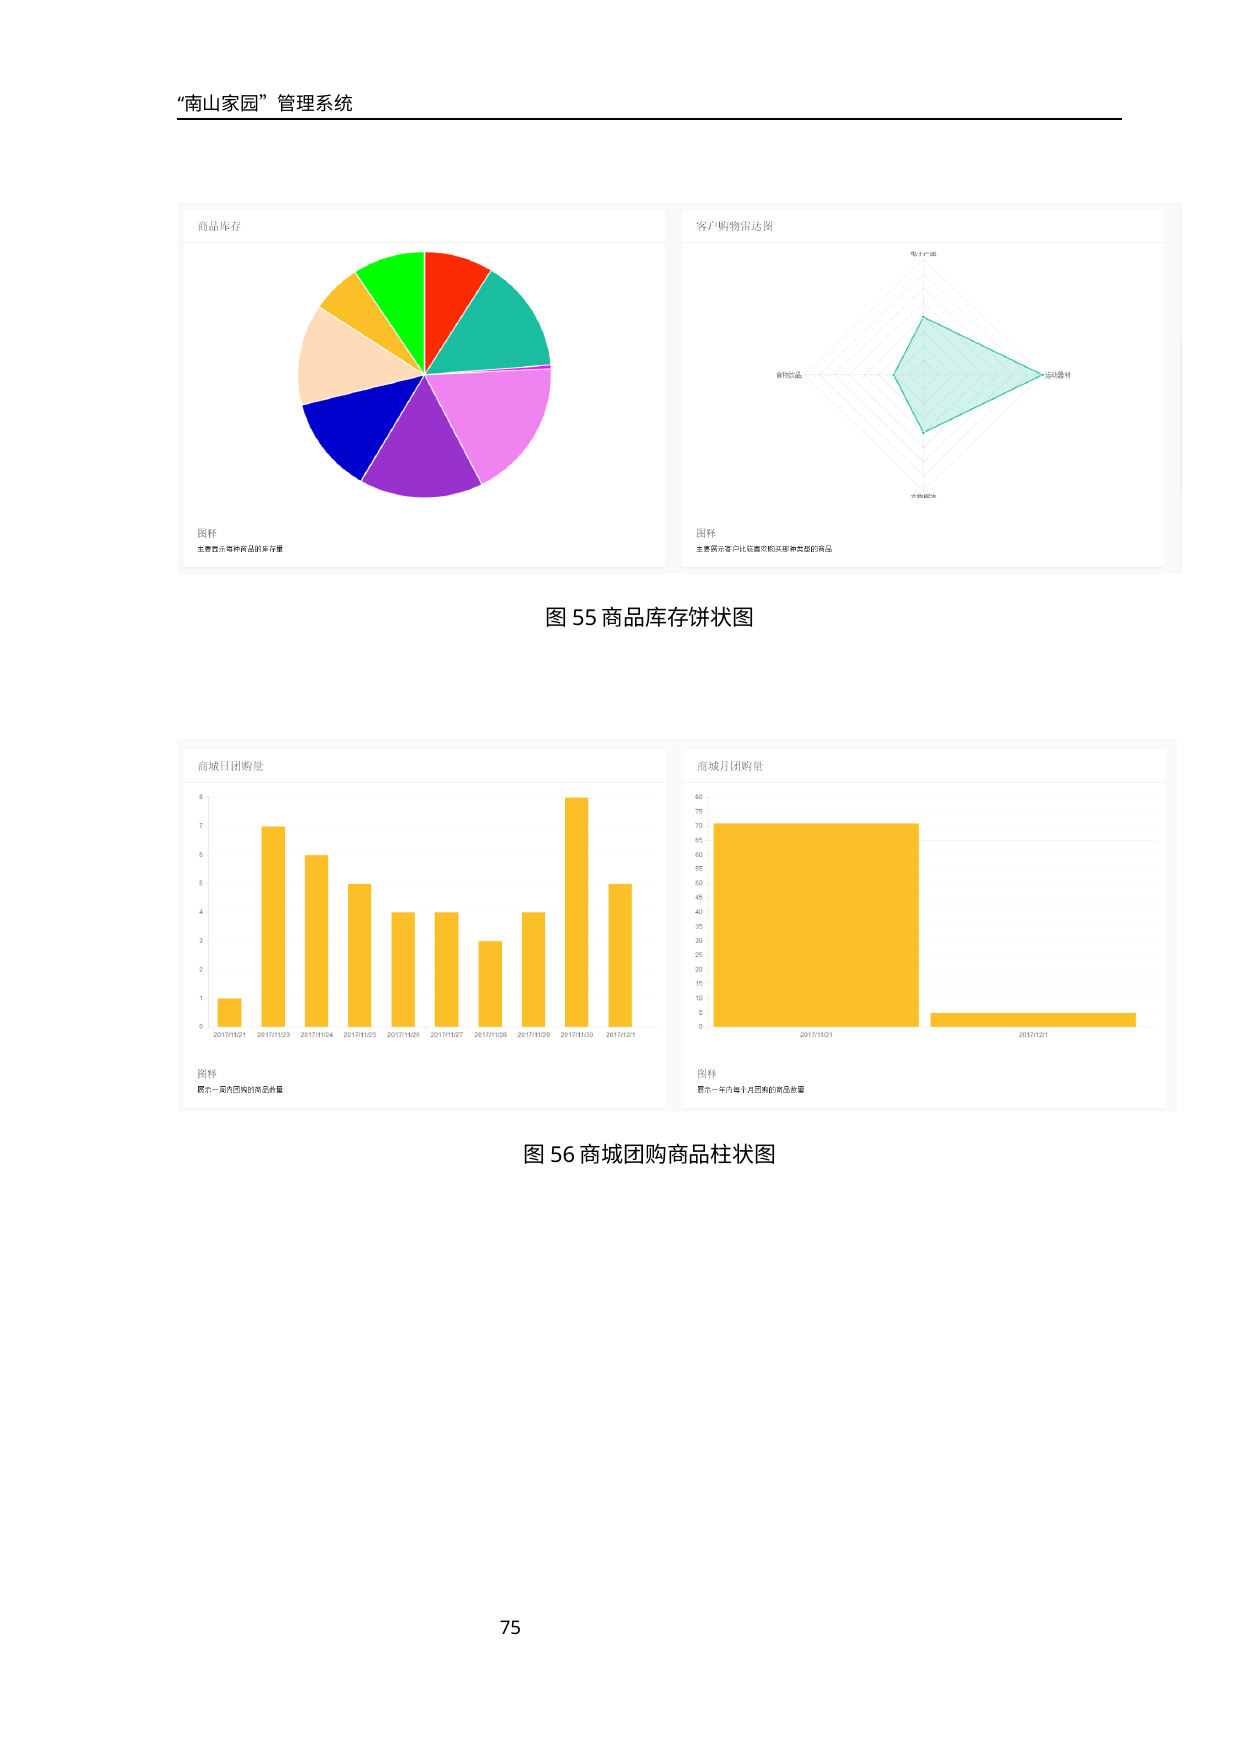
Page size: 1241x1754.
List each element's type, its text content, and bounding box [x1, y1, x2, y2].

text 图 55商品库存饼状图 [177, 600, 1122, 632]
picture [177, 202, 1182, 574]
text 图 56商城团购商品柱状图 [177, 1137, 1122, 1170]
picture [177, 738, 1177, 1112]
